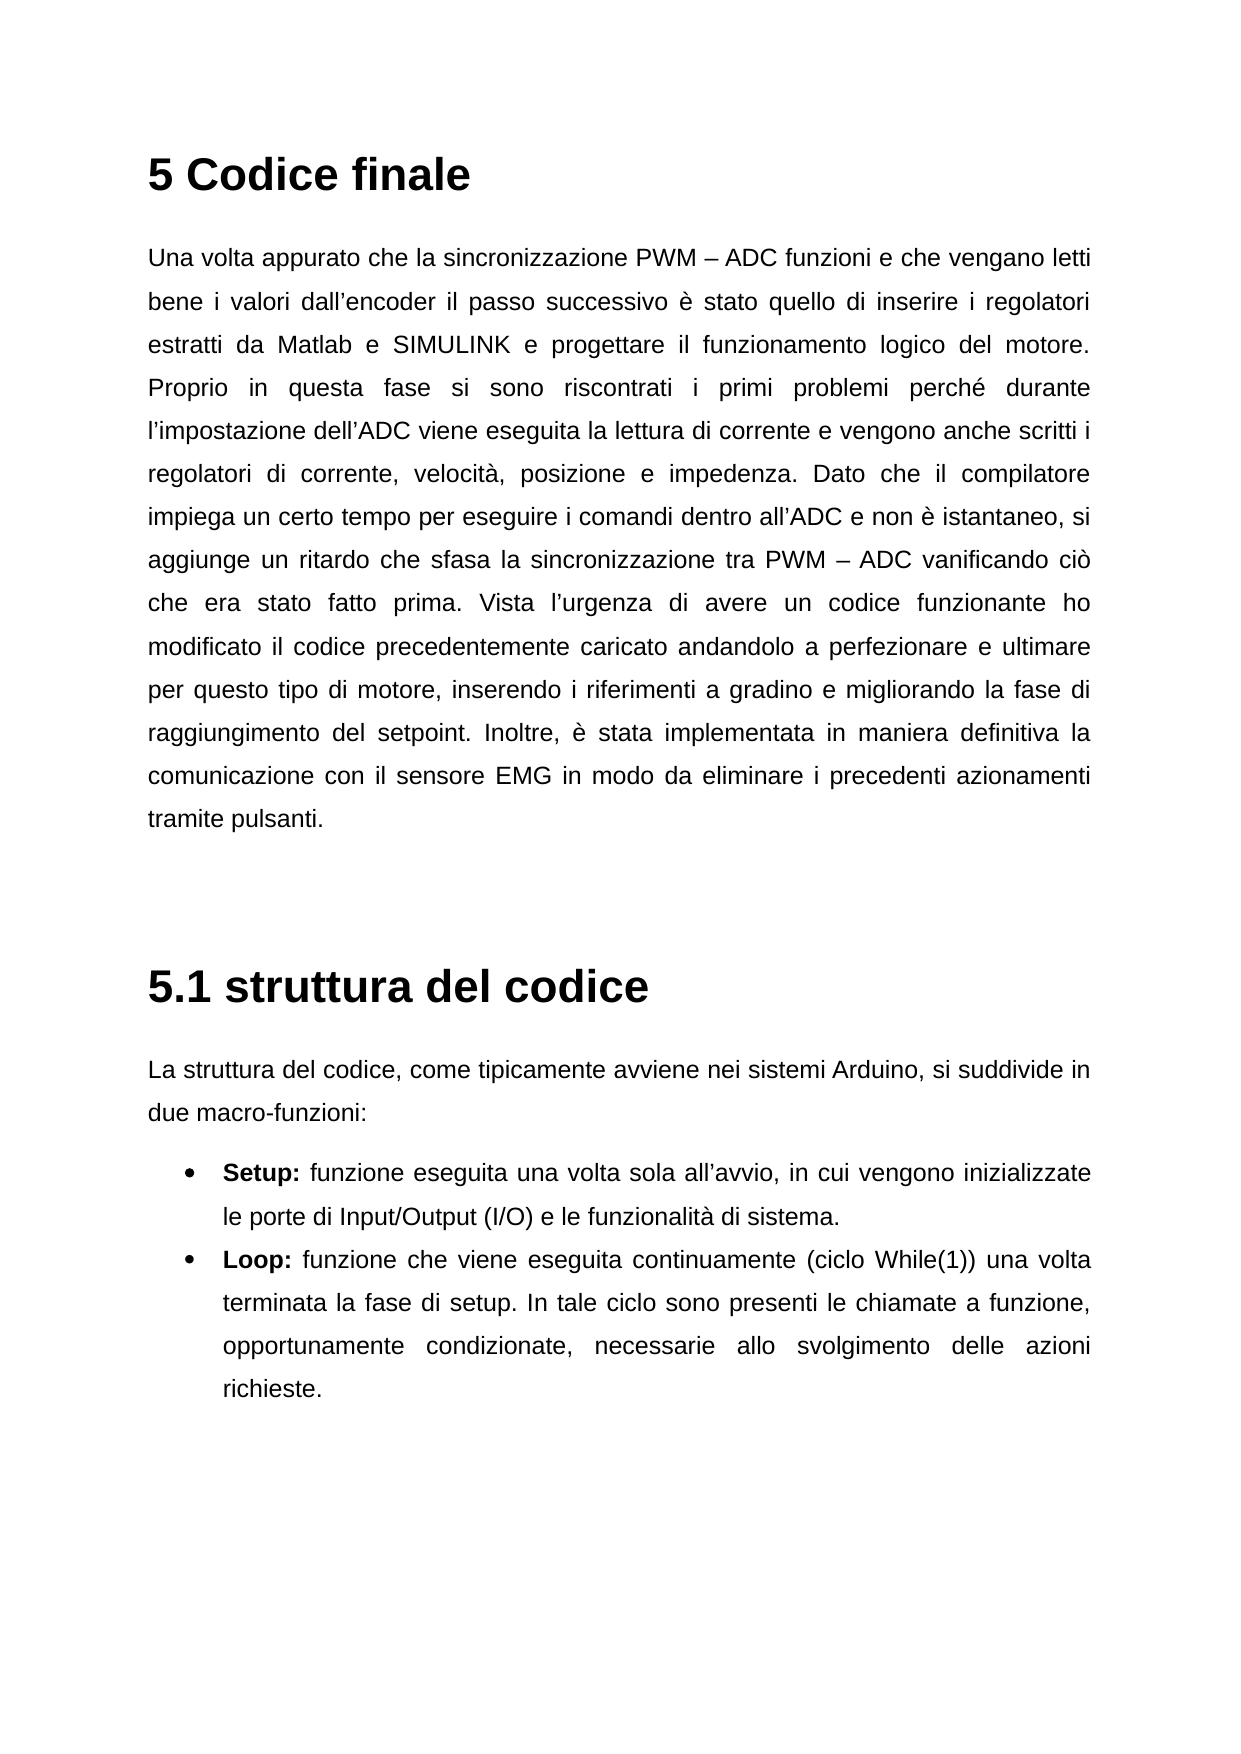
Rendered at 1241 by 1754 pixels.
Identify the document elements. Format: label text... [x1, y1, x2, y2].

list Setup: funzione eseguita una volta sola all’avvio, in cui vengono inizializzate le porte di Input/Output (I/O) e le funzionalità di sistema. [185, 1158, 1092, 1230]
text La struttura del codice, come tipicamente avviene nei sistemi Arduino, si suddivide in due macro-funzioni: [148, 1055, 1092, 1127]
text 5.1 struttura del codice [148, 959, 1092, 1012]
text Una volta appurato che la sincronizzazione PWM – ADC funzioni e che vengano letti bene i valori dall’encoder il passo successivo è stato quello di inserire i regolatori estratti da Matlab e SIMULINK e progettare il funzionamento logico del motore. Proprio in questa fase si sono riscontrati i primi problemi perché durante l’impostazione dell’ADC viene eseguita la lettura di corrente e vengono anche scritti i regolatori di corrente, velocità, posizione e impedenza. Dato che il compilatore impiega un certo tempo per eseguire i comandi dentro all’ADC e non è istantaneo, si aggiunge un ritardo che sfasa la sincronizzazione tra PWM – ADC vanificando ciò che era stato fatto prima. Vista l’urgenza di avere un codice funzionante ho modificato il codice precedentemente caricato andandolo a perfezionare e ultimare per questo tipo di motore, inserendo i riferimenti a gradino e migliorando la fase di raggiungimento del setpoint. Inoltre, è stata implementata in maniera definitiva la comunicazione con il sensore EMG in modo da eliminare i precedenti azionamenti tramite pulsanti. [148, 243, 1092, 833]
list Loop: funzione che viene eseguita continuamente (ciclo While(1)) una volta terminata la fase di setup. In tale ciclo sono presenti le chiamate a funzione, opportunamente condizionate, necessarie allo svolgimento delle azioni richieste. [185, 1244, 1092, 1403]
text 5 Codice finale [148, 148, 1092, 200]
